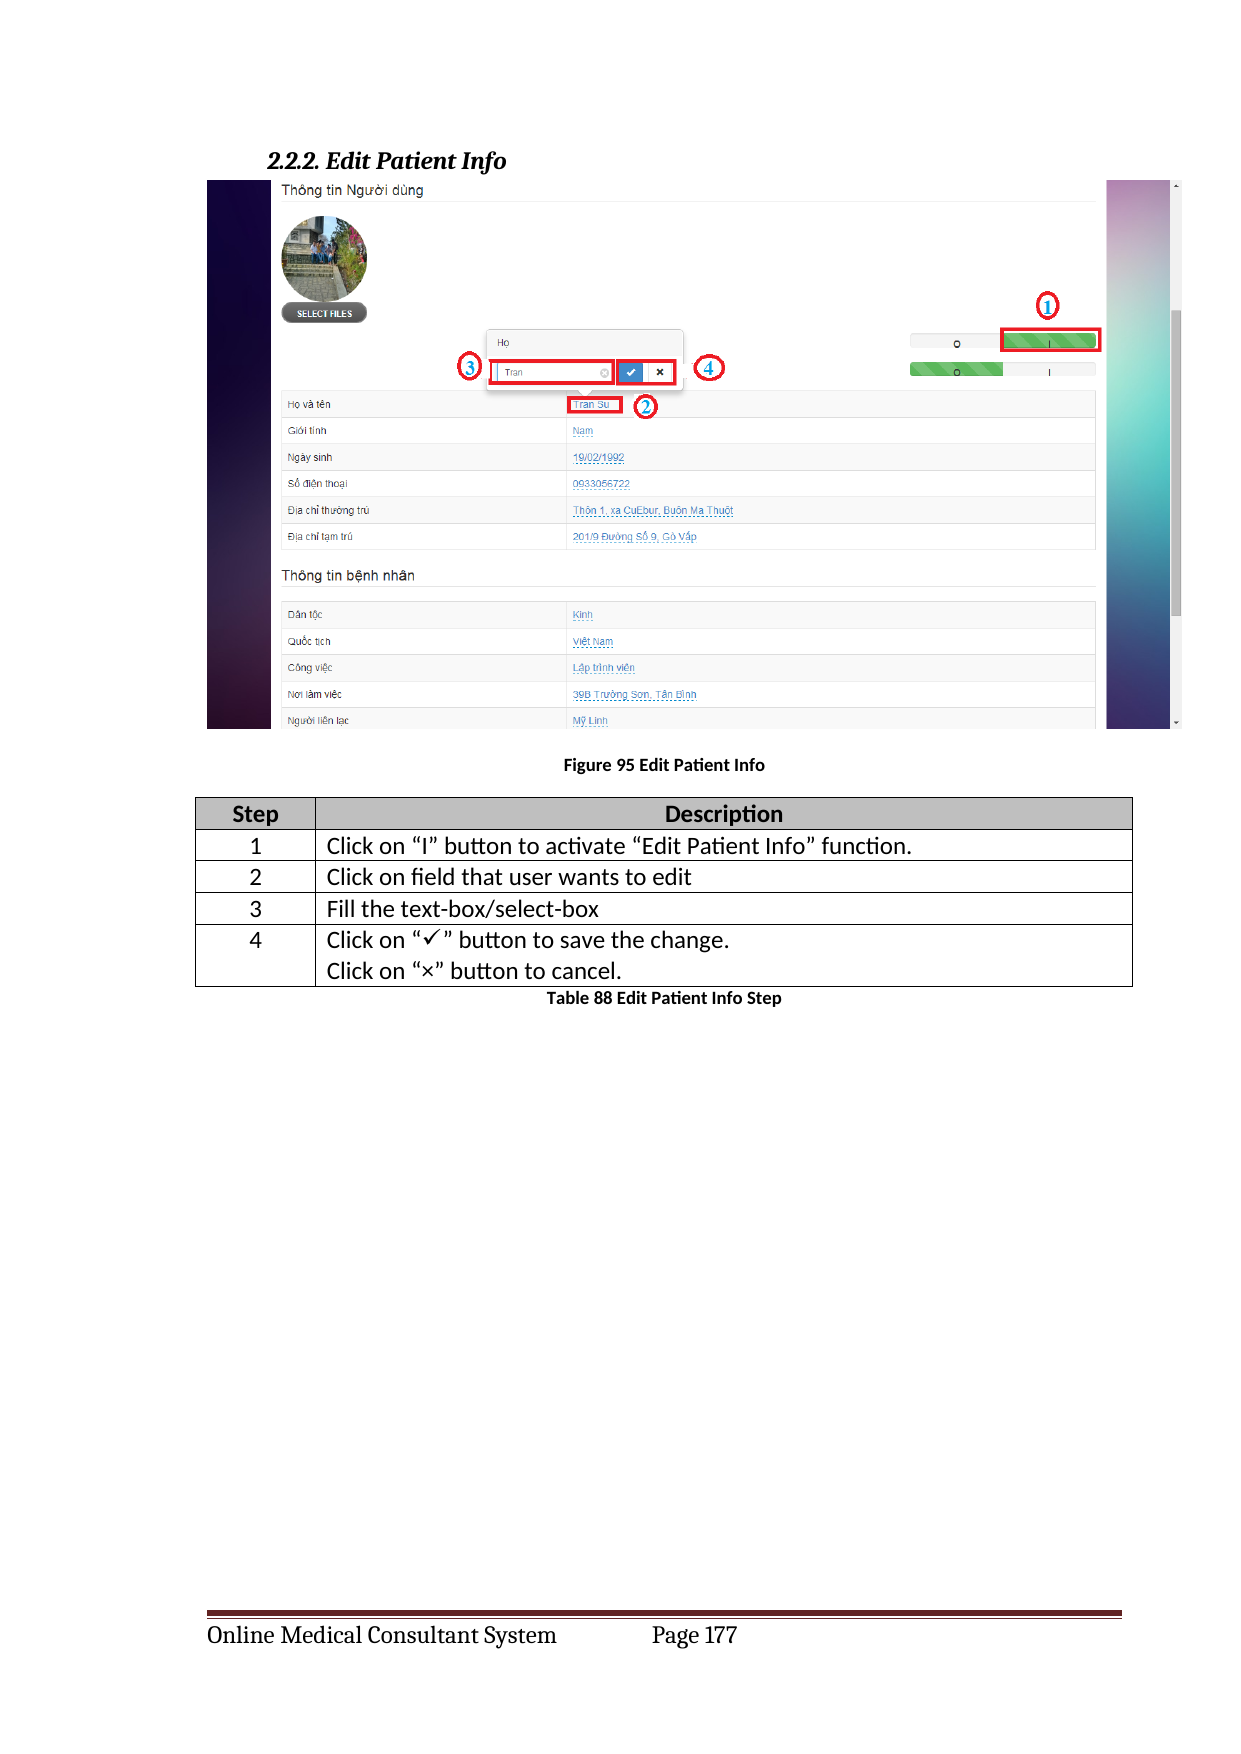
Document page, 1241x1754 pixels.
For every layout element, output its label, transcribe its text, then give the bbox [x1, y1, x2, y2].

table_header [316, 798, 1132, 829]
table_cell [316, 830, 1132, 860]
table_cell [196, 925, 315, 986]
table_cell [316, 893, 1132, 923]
subtitle Edit Patient Info [267, 147, 1122, 176]
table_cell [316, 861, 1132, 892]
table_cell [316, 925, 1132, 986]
picture [207, 180, 1182, 729]
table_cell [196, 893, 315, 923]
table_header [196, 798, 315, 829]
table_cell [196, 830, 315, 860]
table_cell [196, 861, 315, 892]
